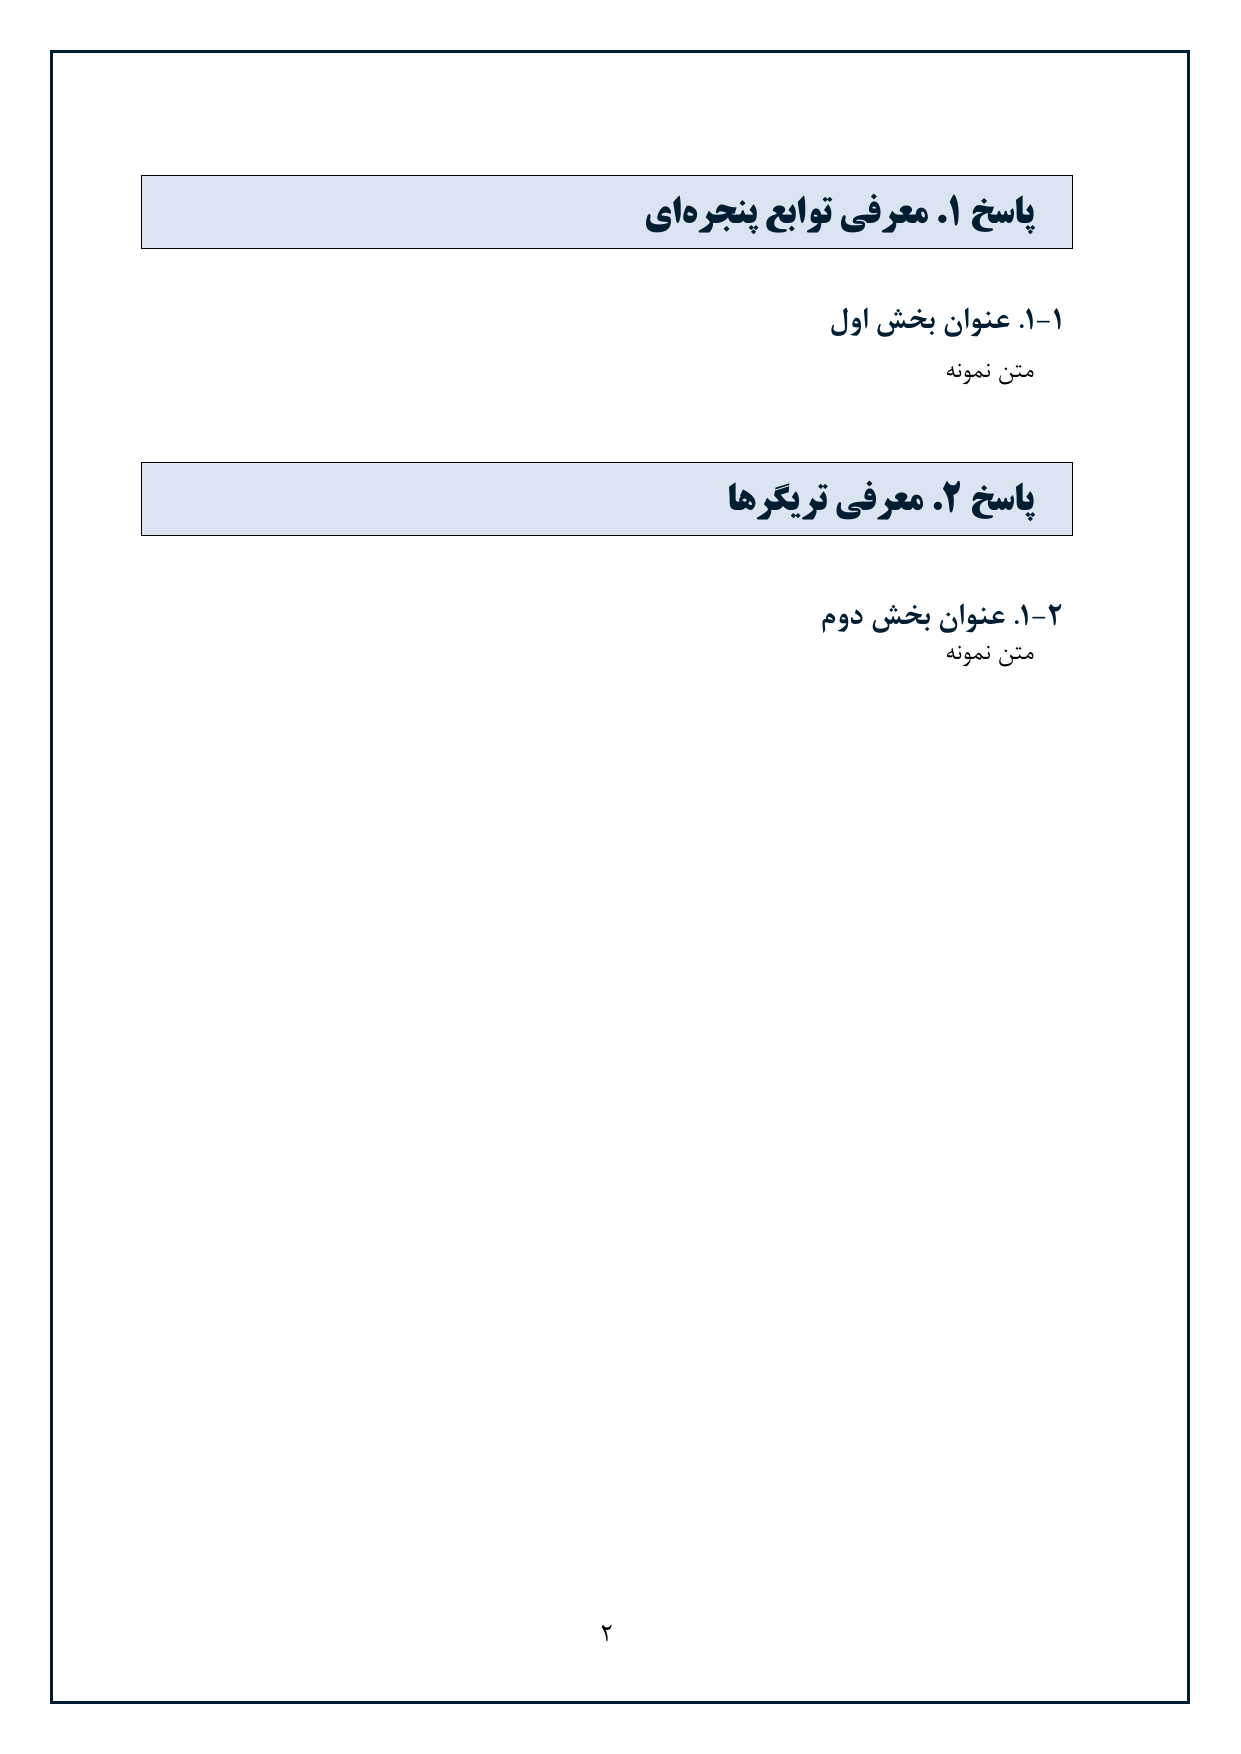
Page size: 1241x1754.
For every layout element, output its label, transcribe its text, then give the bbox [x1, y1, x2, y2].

text متن نمونه [150, 641, 1063, 670]
text متن نمونه [150, 358, 1063, 387]
subtitle پاسخ ٢. معرفی تریگرها [142, 463, 1072, 535]
subtitle ٢-١. عنوان بخش دوم [150, 602, 1063, 636]
subtitle پاسخ ١. معرفی توابع پنجره‌ای [142, 176, 1072, 248]
text ۱-۱. عنوان بخش اول [150, 307, 1063, 340]
